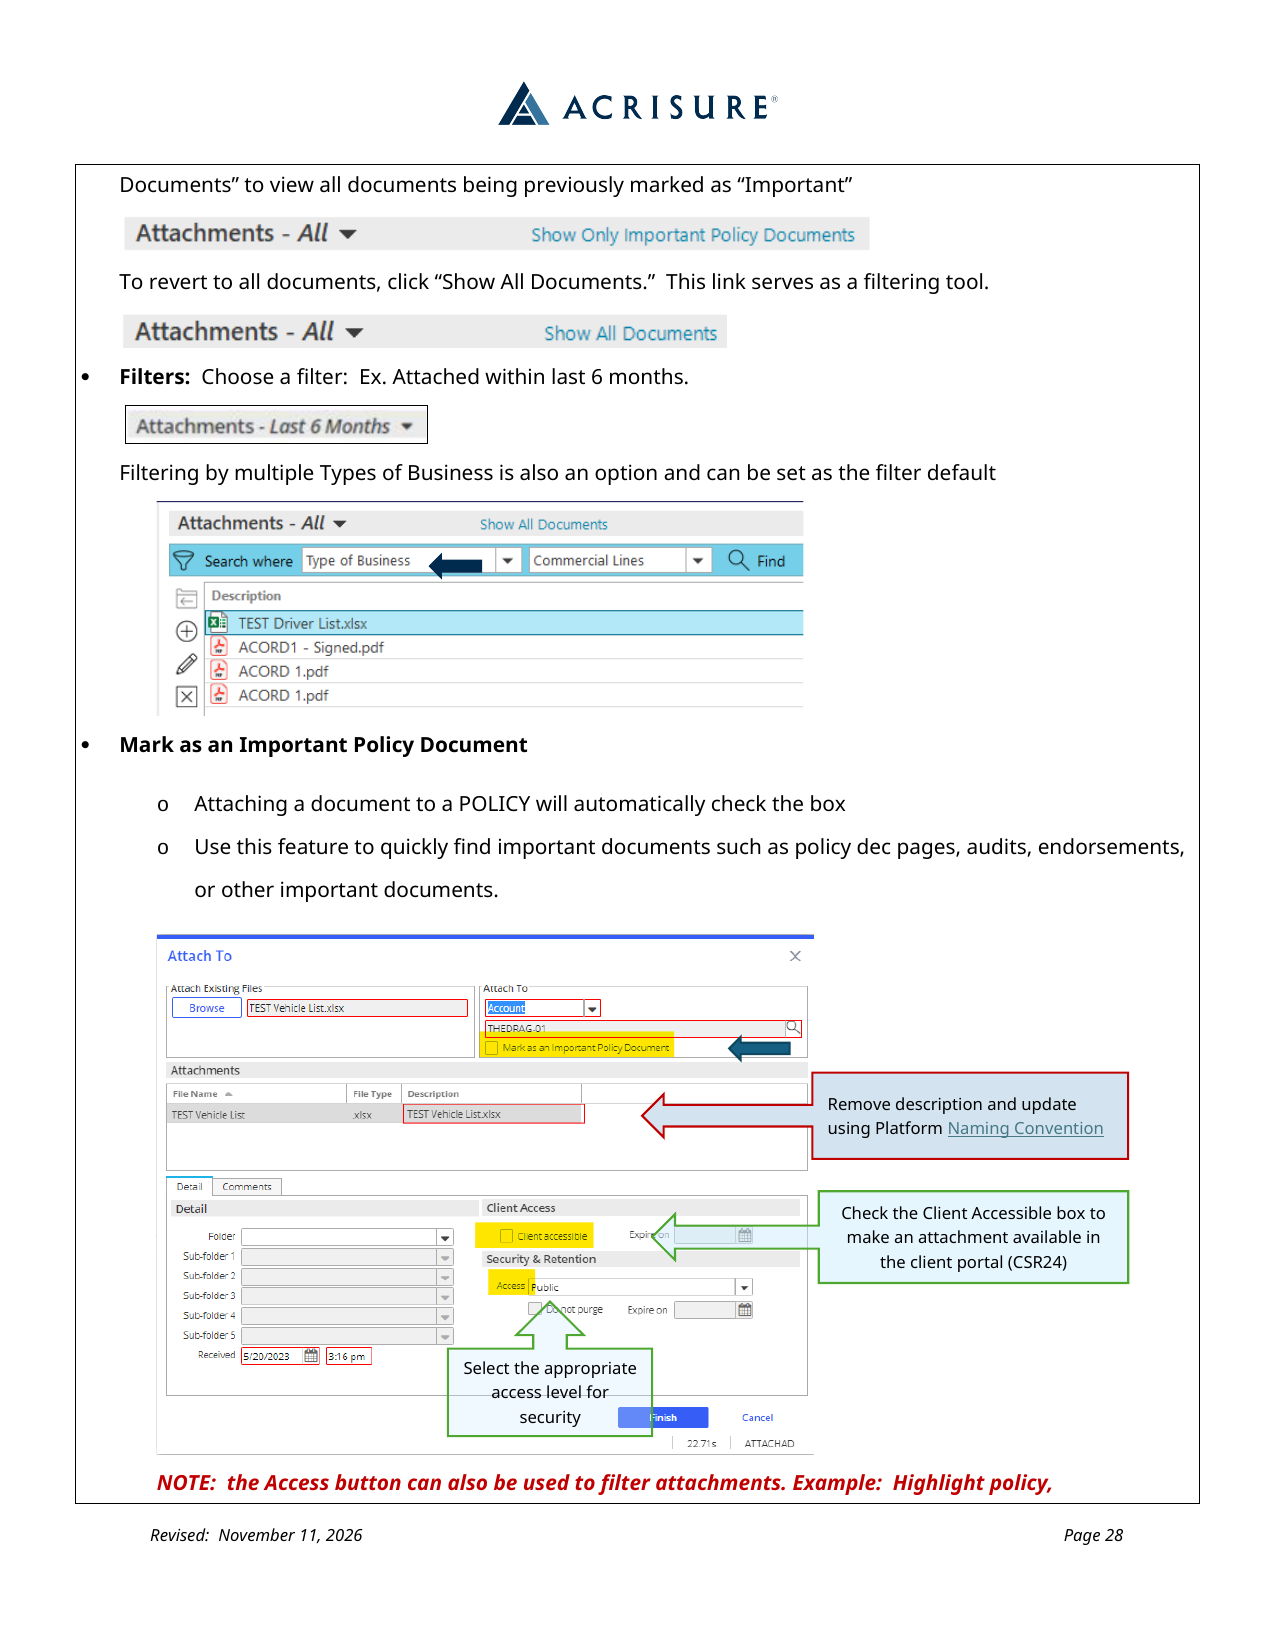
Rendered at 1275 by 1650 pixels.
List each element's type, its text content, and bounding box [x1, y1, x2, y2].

picture [126, 406, 427, 443]
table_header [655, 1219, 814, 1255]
picture [156, 501, 804, 716]
subtitle Non-Insurance Products [449, 1305, 651, 1435]
picture [496, 75, 779, 135]
picture [119, 213, 870, 253]
picture [156, 934, 814, 1455]
picture [119, 309, 727, 348]
